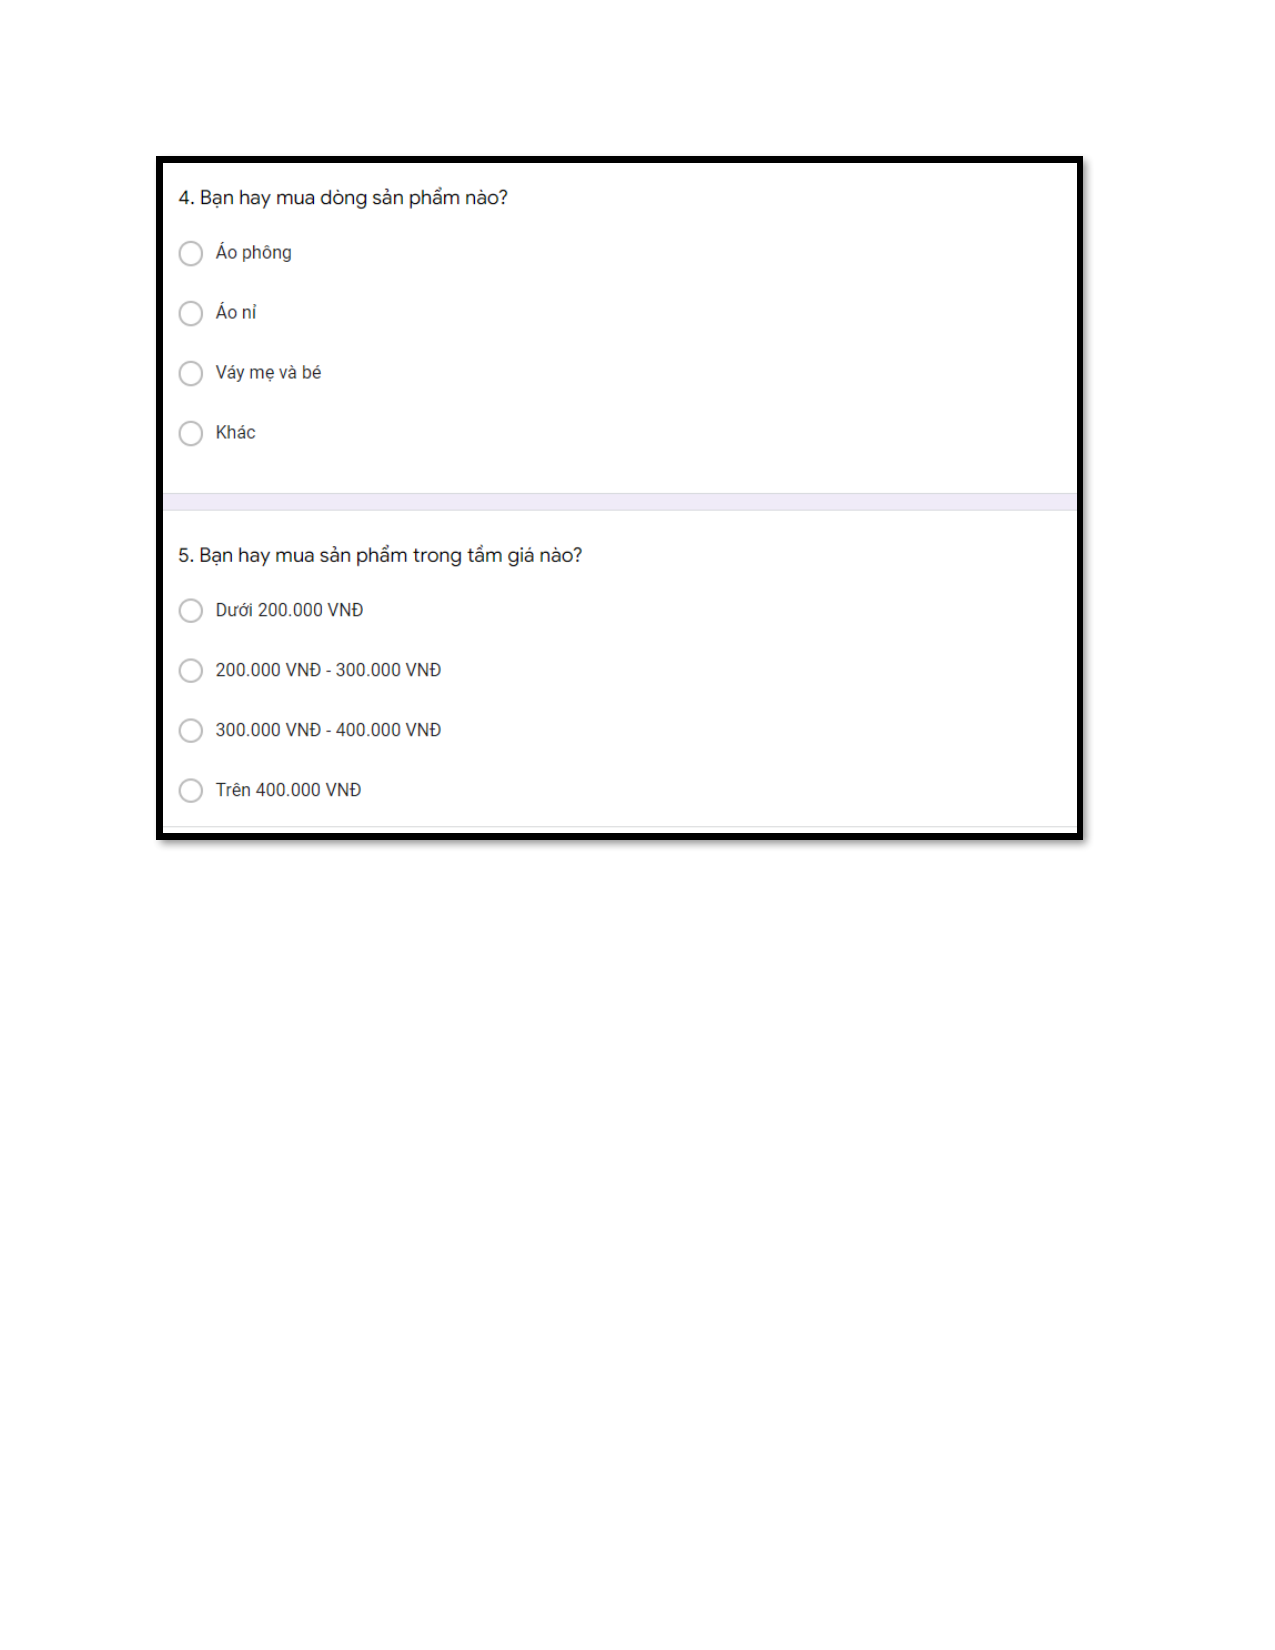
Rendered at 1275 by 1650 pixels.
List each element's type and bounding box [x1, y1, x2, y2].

picture [163, 163, 1077, 833]
